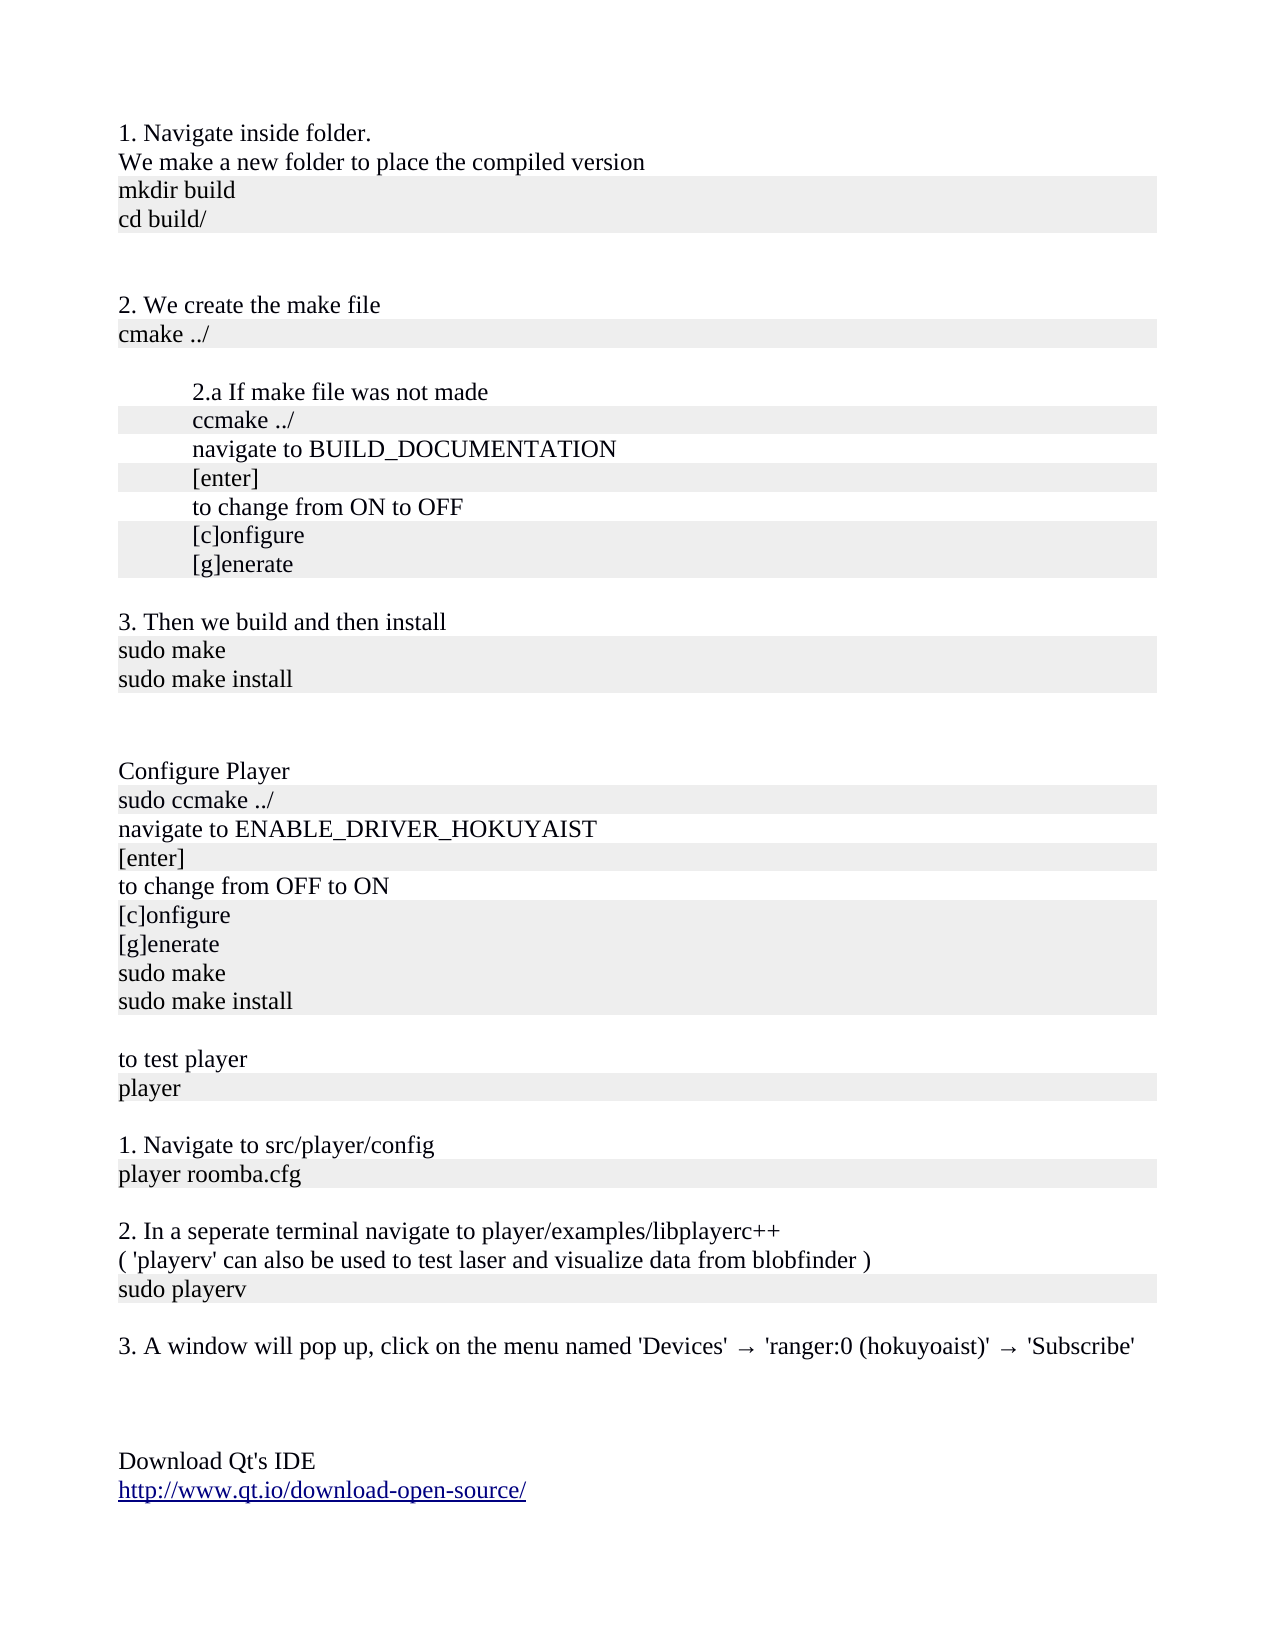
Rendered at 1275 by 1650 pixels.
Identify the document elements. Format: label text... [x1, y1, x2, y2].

text 3. A window will pop up, click on the menu named 'Devices' → 'ranger:0 (hokuyoaist)' → 'Subscribe' [118, 1331, 1157, 1360]
text 2. We create the make file [118, 291, 1157, 319]
text [enter] [118, 463, 1157, 492]
text sudo ccmake ../ [118, 785, 1157, 814]
text navigate to ENABLE_DRIVER_HOKUYAIST [118, 814, 1157, 843]
text 3. Then we build and then install [118, 607, 1157, 636]
text sudo make install [118, 664, 1157, 693]
text sudo make install [118, 986, 1157, 1015]
text to test player [118, 1044, 1157, 1073]
text navigate to BUILD_DOCUMENTATION [118, 434, 1157, 463]
text player [118, 1073, 1157, 1101]
text to change from ON to OFF [118, 492, 1157, 521]
text We make a new folder to place the compiled version [118, 147, 1157, 176]
text Download Qt's IDE [118, 1446, 1157, 1475]
text [enter] [118, 843, 1157, 871]
text mkdir build [118, 176, 1157, 204]
text sudo playerv [118, 1274, 1157, 1303]
text ccmake ../ [118, 406, 1157, 434]
text Configure Player [118, 756, 1157, 785]
text to change from OFF to ON [118, 871, 1157, 900]
text cmake ../ [118, 319, 1157, 348]
text 2.a If make file was not made [118, 377, 1157, 406]
text [c]onfigure [118, 900, 1157, 929]
text [c]onfigure [118, 521, 1157, 549]
text sudo make [118, 636, 1157, 664]
text [g]enerate [118, 929, 1157, 958]
text 1. Navigate to src/player/config [118, 1130, 1157, 1159]
text sudo make [118, 958, 1157, 986]
text 1. Navigate inside folder. [118, 118, 1157, 147]
text player roomba.cfg [118, 1159, 1157, 1188]
text http://www.qt.io/download-open-source/ [118, 1475, 1157, 1504]
text ( 'playerv' can also be used to test laser and visualize data from blobfinder ) [118, 1245, 1157, 1274]
text 2. In a seperate terminal navigate to player/examples/libplayerc++ [118, 1216, 1157, 1245]
text cd build/ [118, 204, 1157, 233]
text [g]enerate [118, 549, 1157, 578]
